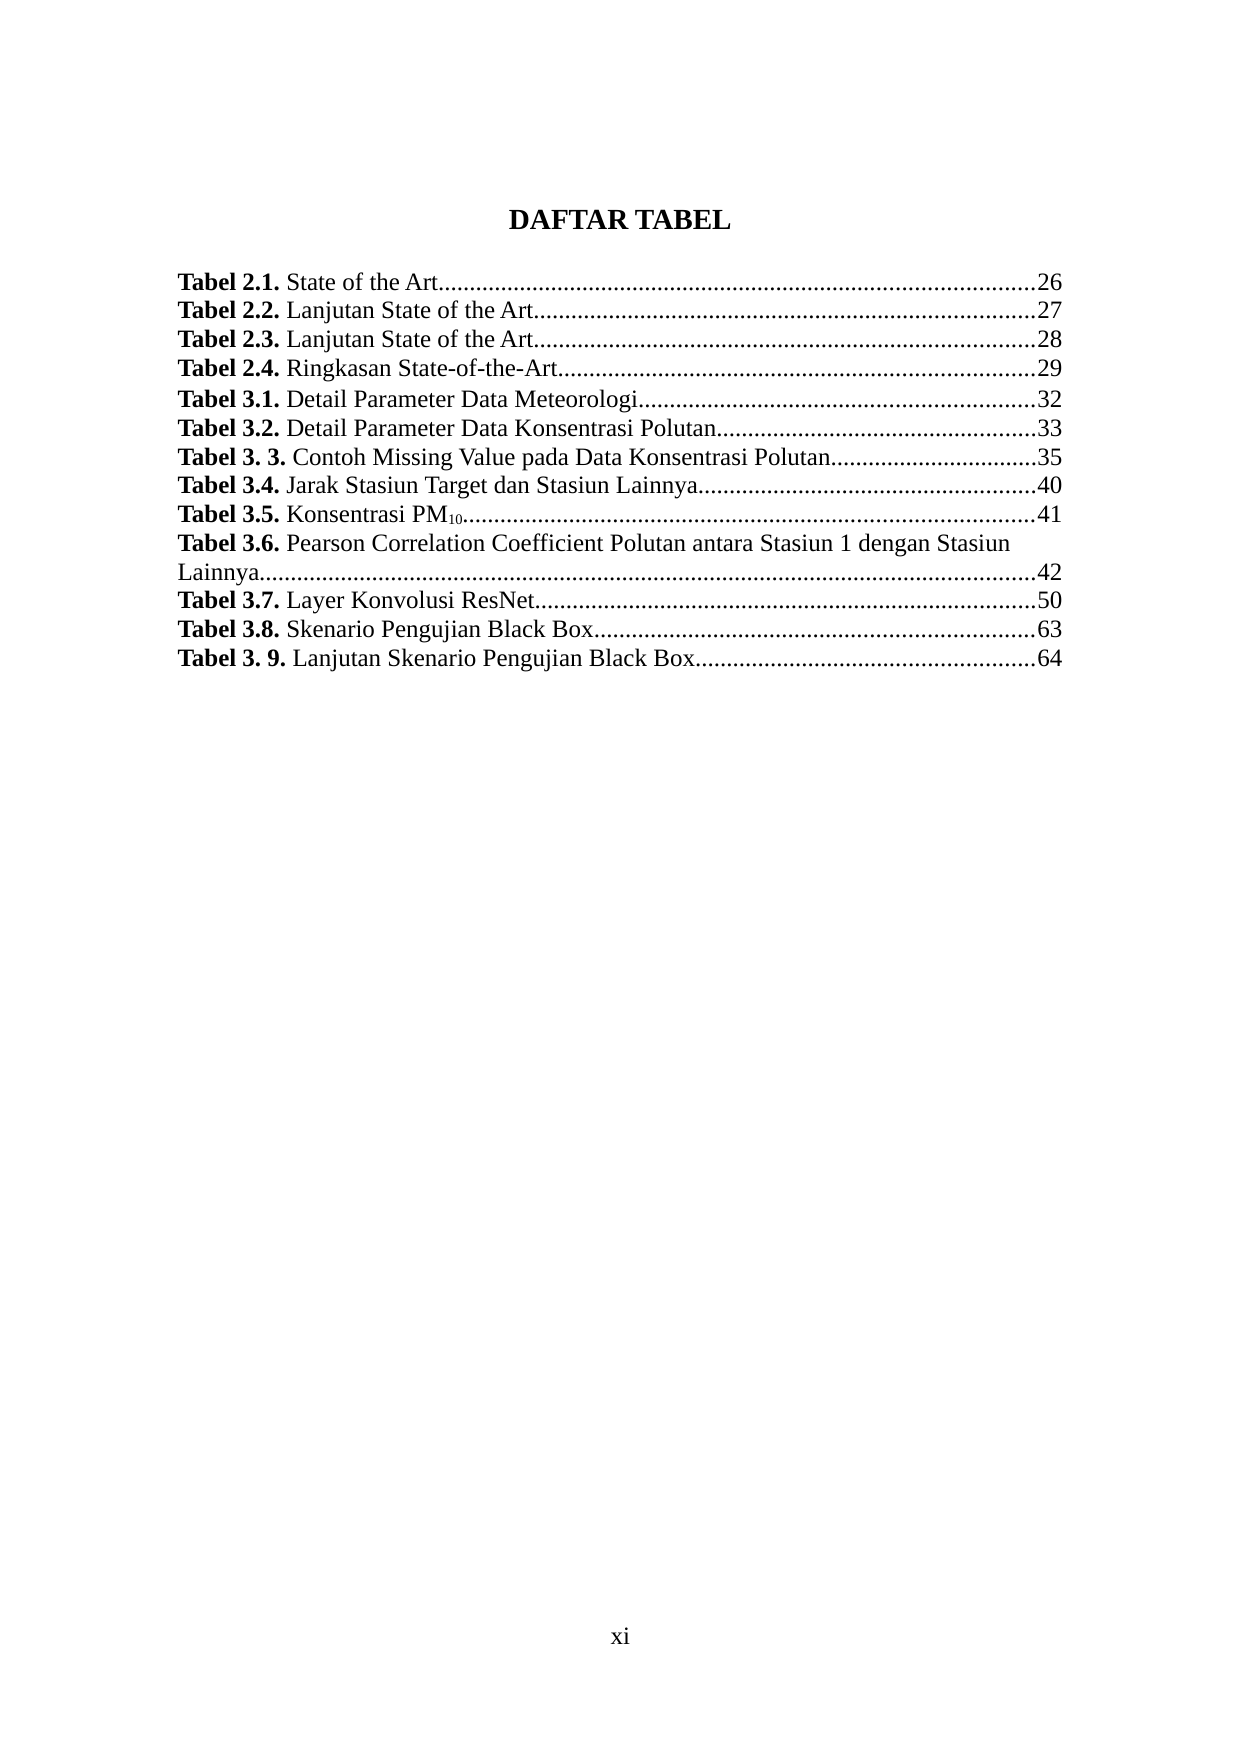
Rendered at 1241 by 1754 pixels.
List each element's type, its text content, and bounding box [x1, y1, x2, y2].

text Tabel 3.5. Konsentrasi PM10 41 [177, 499, 1063, 528]
text Tabel 2.1. State of the Art 26 [177, 267, 1063, 296]
text Tabel 3. 3. Contoh Missing Value pada Data Konsentrasi Polutan 35 [177, 442, 1063, 470]
subtitle DAFTAR TABEL [177, 202, 1063, 236]
text Tabel 3.7. Layer Konvolusi ResNet 50 [177, 585, 1063, 614]
text Tabel 3.4. Jarak Stasiun Target dan Stasiun Lainnya 40 [177, 470, 1063, 499]
text Tabel 3. 9. Lanjutan Skenario Pengujian Black Box 64 [177, 643, 1063, 672]
text Tabel 2.4. Ringkasan State-of-the-Art 29 [177, 353, 1063, 382]
text Tabel 3.8. Skenario Pengujian Black Box 63 [177, 614, 1063, 643]
text Tabel 2.3. Lanjutan State of the Art 28 [177, 324, 1063, 353]
text Tabel 3.1. Detail Parameter Data Meteorologi 32 [177, 384, 1063, 413]
text Tabel 3.6. Pearson Correlation Coefficient Polutan antara Stasiun 1 dengan Stasiun Lainnya 42 [177, 528, 1063, 585]
text Tabel 2.2. Lanjutan State of the Art 27 [177, 296, 1063, 324]
text Tabel 3.2. Detail Parameter Data Konsentrasi Polutan 33 [177, 413, 1063, 442]
